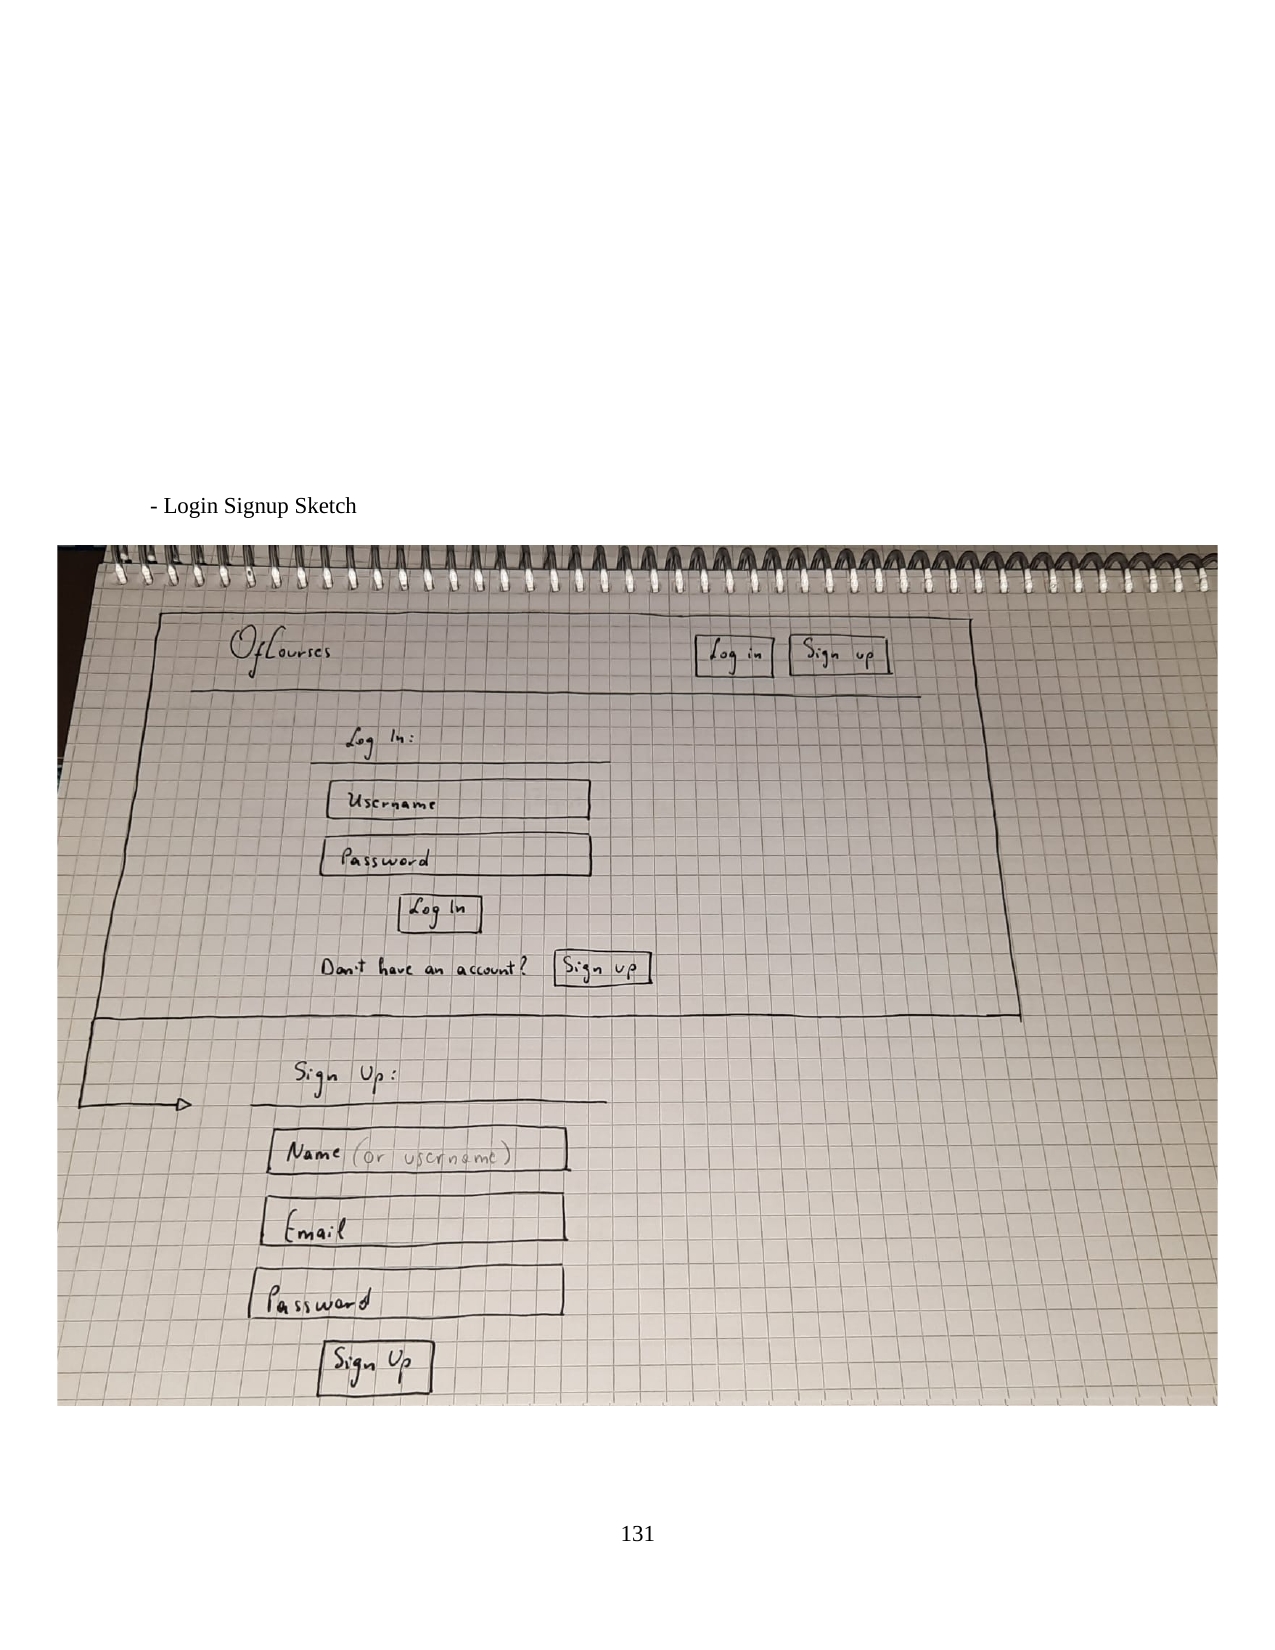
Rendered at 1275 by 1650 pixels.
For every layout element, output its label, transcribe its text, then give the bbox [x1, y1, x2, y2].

text - Login Signup Sketch [150, 493, 1125, 519]
picture [57, 545, 1218, 1406]
